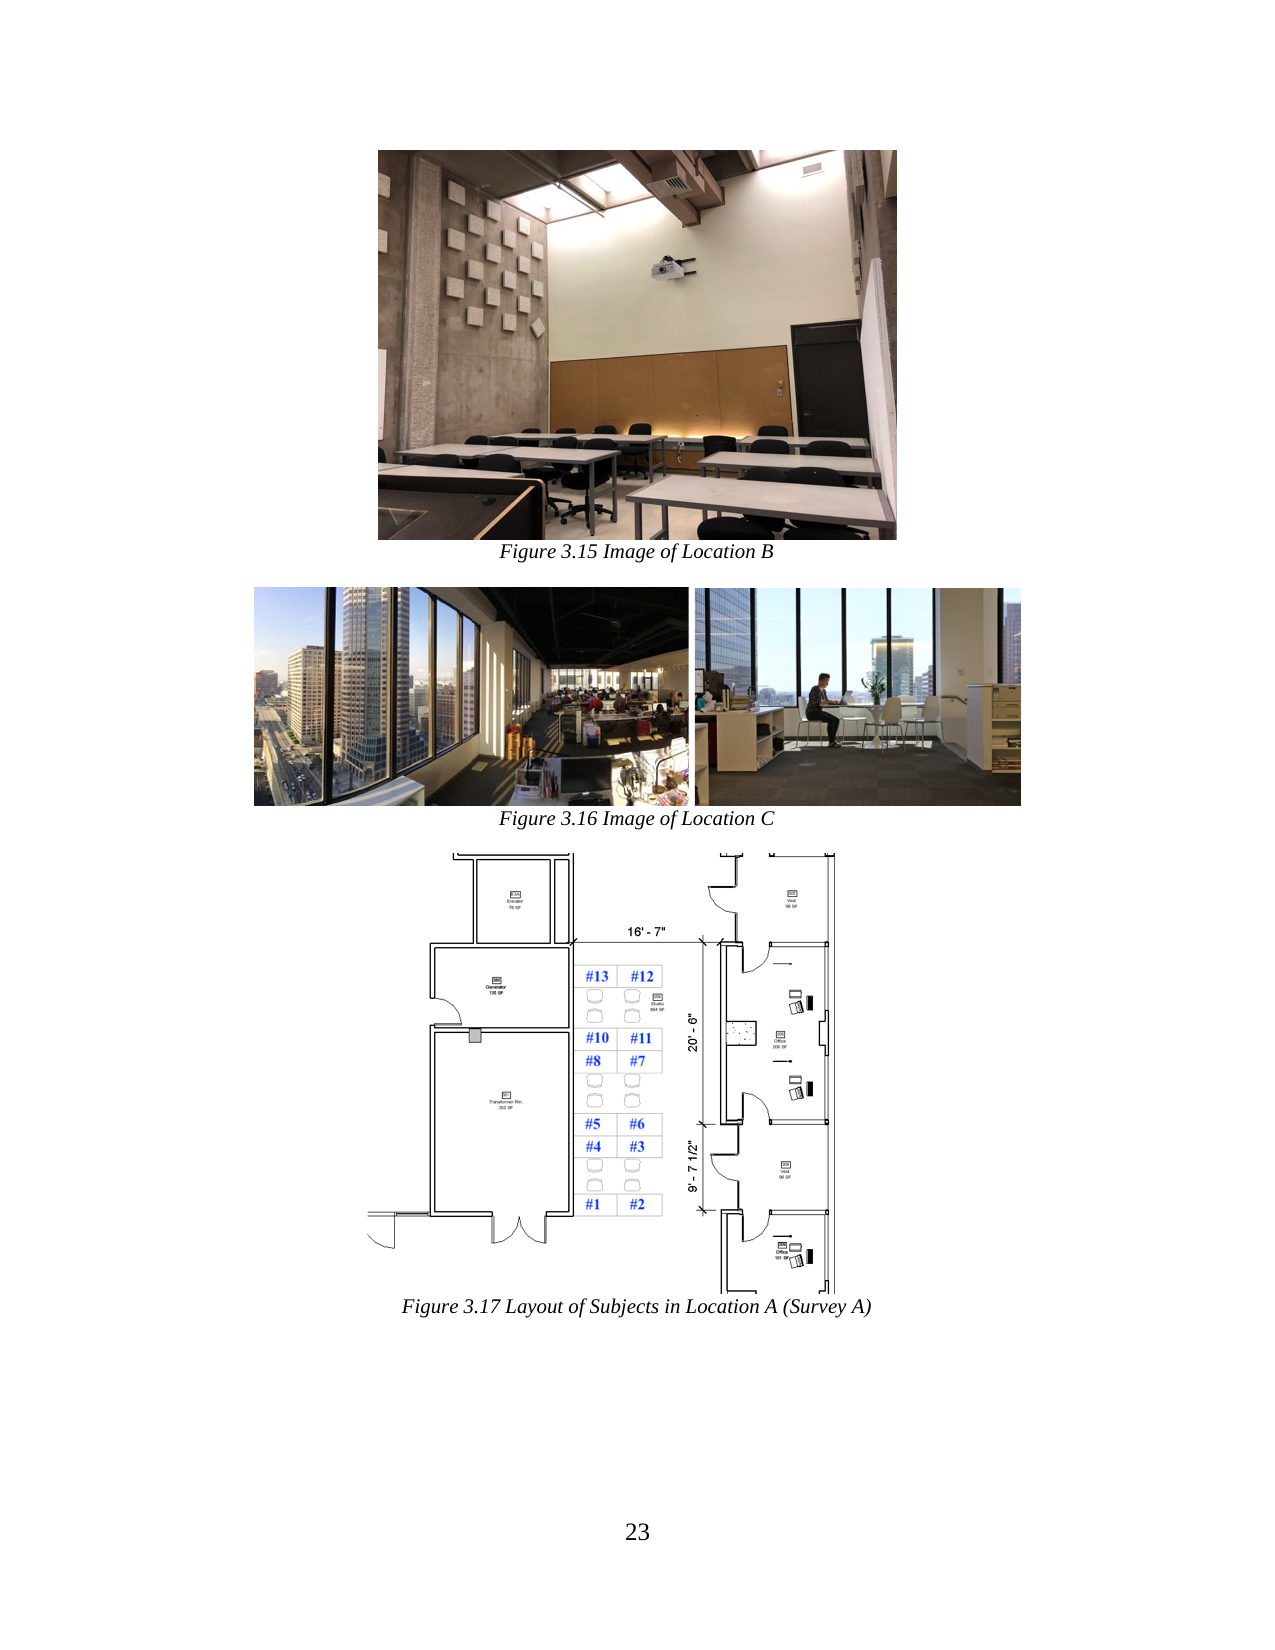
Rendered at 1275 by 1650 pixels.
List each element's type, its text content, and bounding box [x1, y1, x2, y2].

text Figure 3.17 Layout of Subjects in Location A (Survey A) [150, 1294, 1125, 1318]
text Figure 3.15 Image of Location B [150, 539, 1125, 563]
picture [378, 150, 897, 540]
picture [254, 587, 689, 806]
text Figure 3.16 Image of Location C [150, 805, 1125, 829]
picture [694, 588, 1021, 806]
picture [367, 853, 908, 1294]
